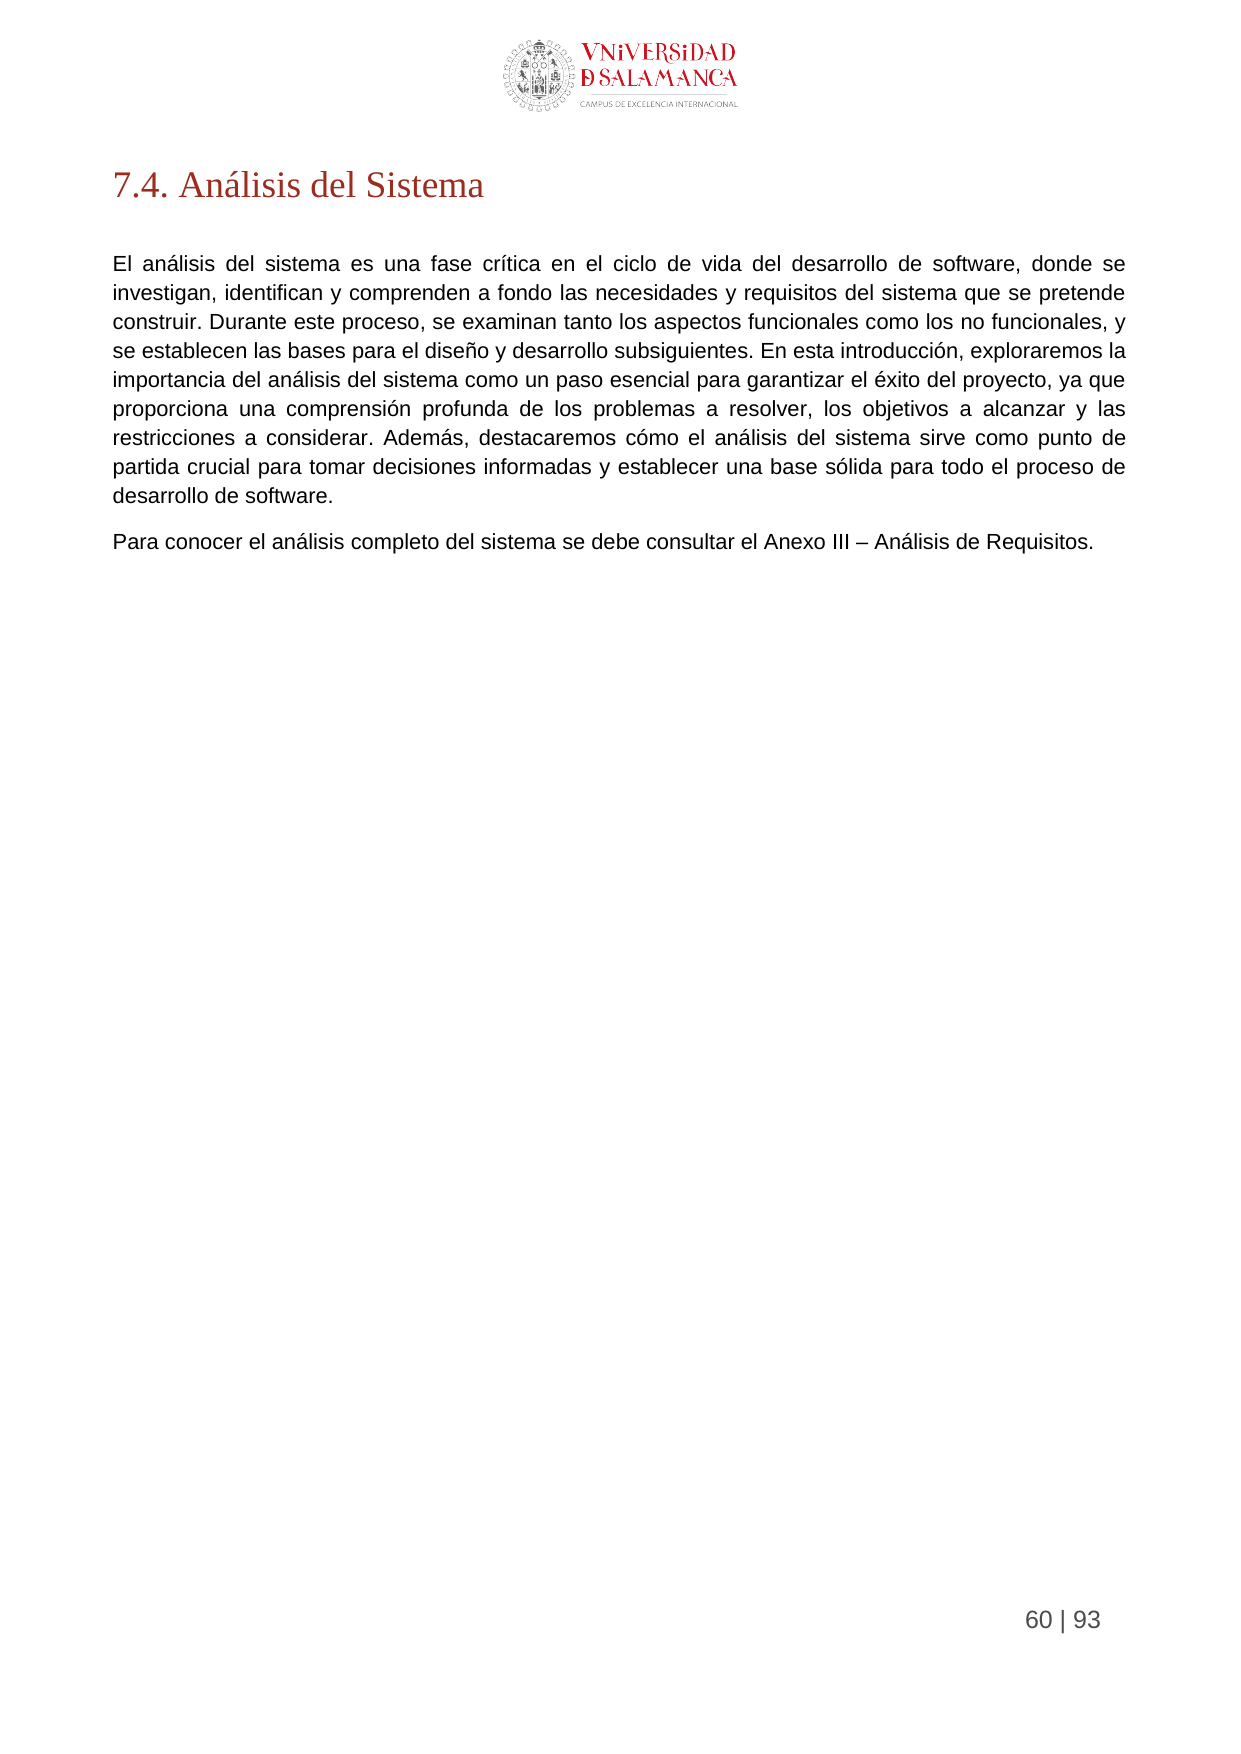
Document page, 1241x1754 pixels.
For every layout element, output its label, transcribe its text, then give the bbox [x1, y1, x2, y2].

text Para conocer el análisis completo del sistema se debe consultar el Anexo III – Análisis de Requisitos. [112, 528, 1128, 554]
text El análisis del sistema es una fase crítica en el ciclo de vida del desarrollo de software, donde se investigan, identifican y comprenden a fondo las necesidades y requisitos del sistema que se pretende construir. Durante este proceso, se examinan tanto los aspectos funcionales como los no funcionales, y se establecen las bases para el diseño y desarrollo subsiguientes. En esta introducción, exploraremos la importancia del análisis del sistema como un paso esencial para garantizar el éxito del proyecto, ya que proporciona una comprensión profunda de los problemas a resolver, los objetivos a alcanzar y las restricciones a considerar. Además, destacaremos cómo el análisis del sistema sirve como punto de partida crucial para tomar decisiones informadas y establecer una base sólida para todo el proceso de desarrollo de software. [112, 251, 1128, 508]
picture [499, 36, 742, 116]
subtitle 7.4. Análisis del Sistema [112, 162, 1128, 206]
